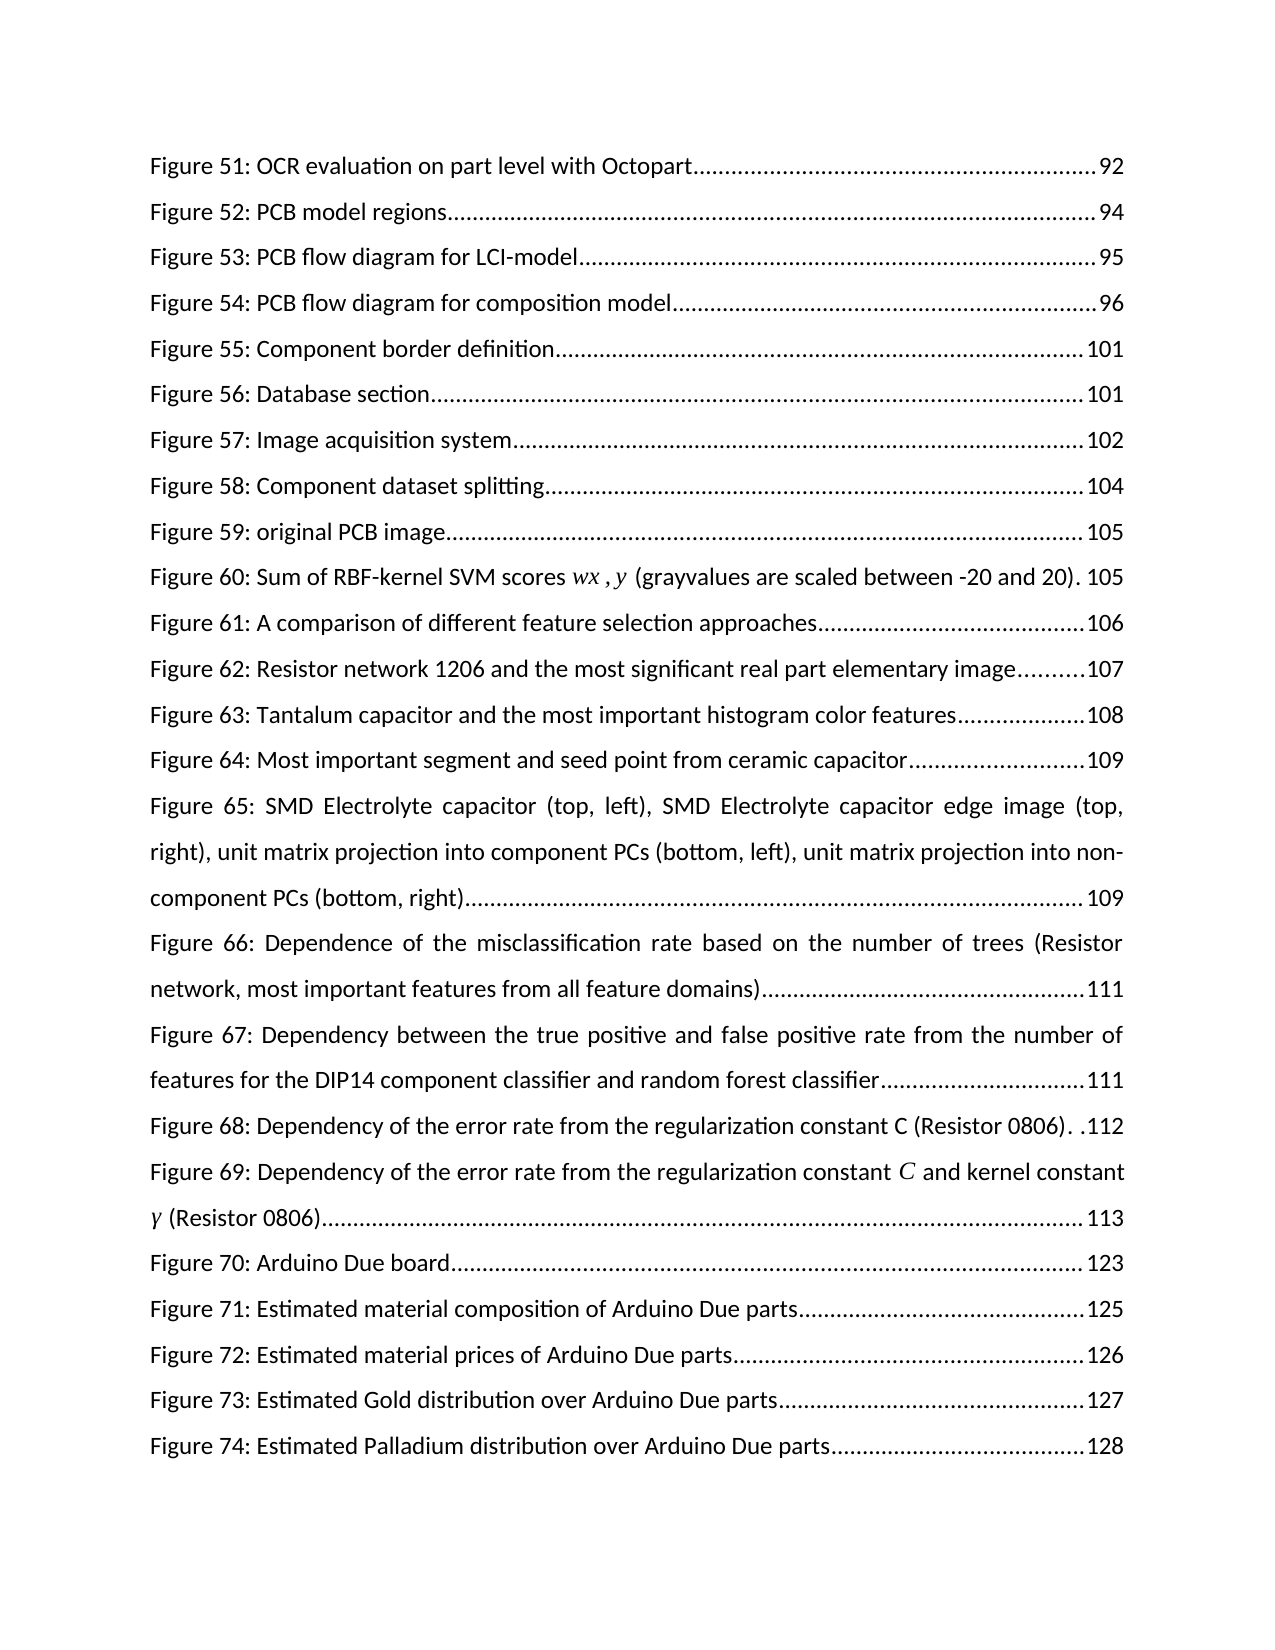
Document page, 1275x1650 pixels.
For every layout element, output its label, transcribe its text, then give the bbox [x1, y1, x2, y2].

text Figure 51: OCR evaluation on part level with Octopart 92 [150, 150, 1125, 181]
text Figure 74: Estimated Palladium distribution over Arduino Due parts 128 [150, 1430, 1125, 1461]
text Figure 64: Most important segment and seed point from ceramic capacitor 109 [150, 744, 1125, 775]
text Figure 68: Dependency of the error rate from the regularization constant C (Resistor 0806) 112 [150, 1110, 1125, 1141]
text Figure 53: PCB flow diagram for LCI-model 95 [150, 241, 1125, 272]
text Figure 62: Resistor network 1206 and the most significant real part elementary image 107 [150, 653, 1125, 683]
text Figure 70: Arduino Due board 123 [150, 1247, 1125, 1278]
text Figure 65: SMD Electrolyte capacitor (top, left), SMD Electrolyte capacitor edge image (top, right), unit matrix projection into component PCs (bottom, left), unit matrix projection into non-component PCs (bottom, right) 109 [150, 790, 1125, 912]
text Figure 60: Sum of RBF-kernel SVM scores (grayvalues are scaled between -20 and 20) 105 [150, 562, 1125, 592]
text Figure 73: Estimated Gold distribution over Arduino Due parts 127 [150, 1385, 1125, 1415]
text Figure 52: PCB model regions 94 [150, 196, 1125, 226]
text Figure 63: Tantalum capacitor and the most important histogram color features 108 [150, 699, 1125, 729]
text Figure 72: Estimated material prices of Arduino Due parts 126 [150, 1339, 1125, 1369]
text Figure 56: Database section 101 [150, 379, 1125, 409]
text Figure 59: original PCB image 105 [150, 516, 1125, 546]
text Figure 69: Dependency of the error rate from the regularization constant and kernel constant (Resistor 0806) 113 [150, 1156, 1125, 1232]
text Figure 61: A comparison of different feature selection approaches 106 [150, 607, 1125, 638]
text Figure 67: Dependency between the true positive and false positive rate from the number of features for the DIP14 component classifier and random forest classifier 111 [150, 1019, 1125, 1095]
text Figure 54: PCB flow diagram for composition model 96 [150, 287, 1125, 318]
text Figure 66: Dependence of the misclassification rate based on the number of trees (Resistor network, most important features from all feature domains) 111 [150, 927, 1125, 1004]
text Figure 57: Image acquisition system 102 [150, 424, 1125, 455]
text Figure 58: Component dataset splitting 104 [150, 470, 1125, 501]
text Figure 71: Estimated material composition of Arduino Due parts 125 [150, 1293, 1125, 1324]
text Figure 55: Component border definition 101 [150, 333, 1125, 363]
